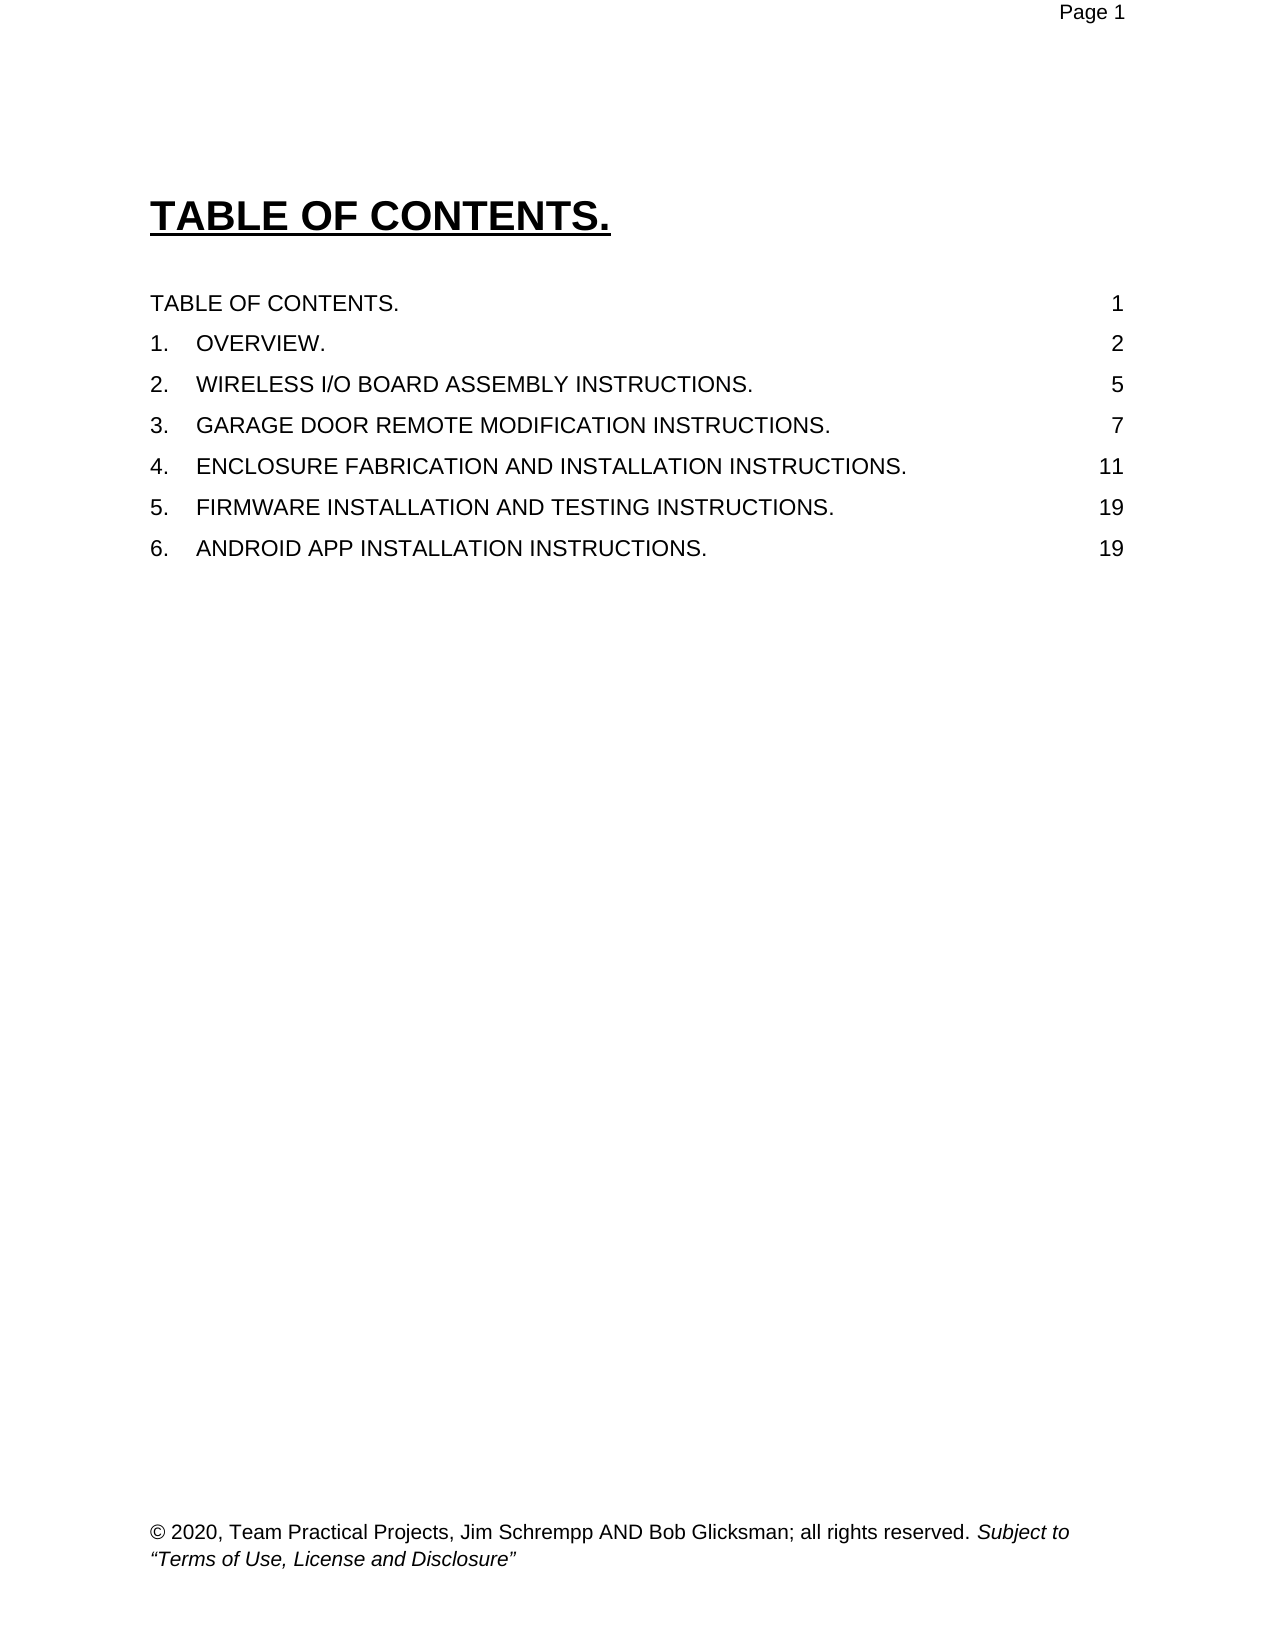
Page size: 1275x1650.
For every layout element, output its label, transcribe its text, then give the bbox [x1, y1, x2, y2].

subtitle TABLE OF CONTENTS. [150, 192, 1125, 239]
